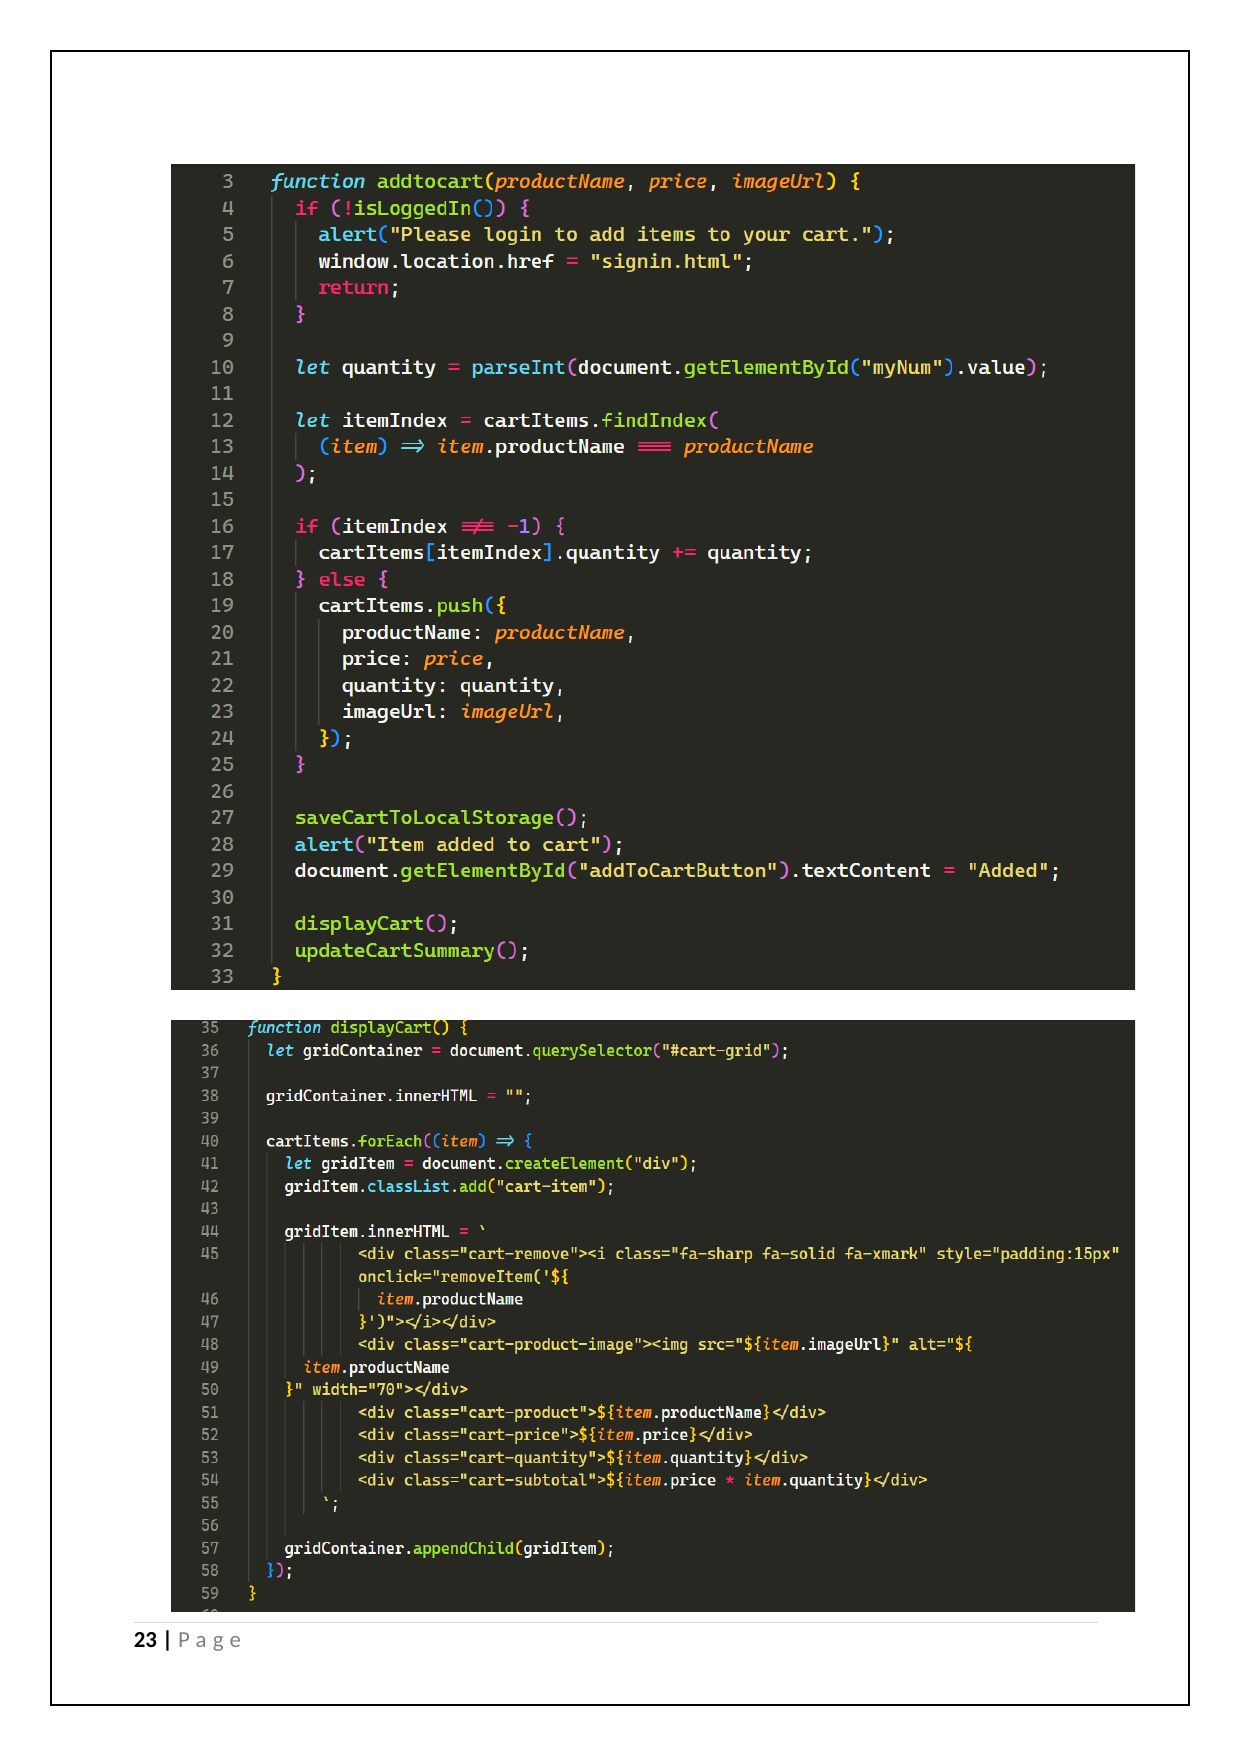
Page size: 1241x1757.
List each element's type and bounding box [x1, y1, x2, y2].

picture [171, 1020, 1136, 1612]
picture [171, 164, 1136, 990]
